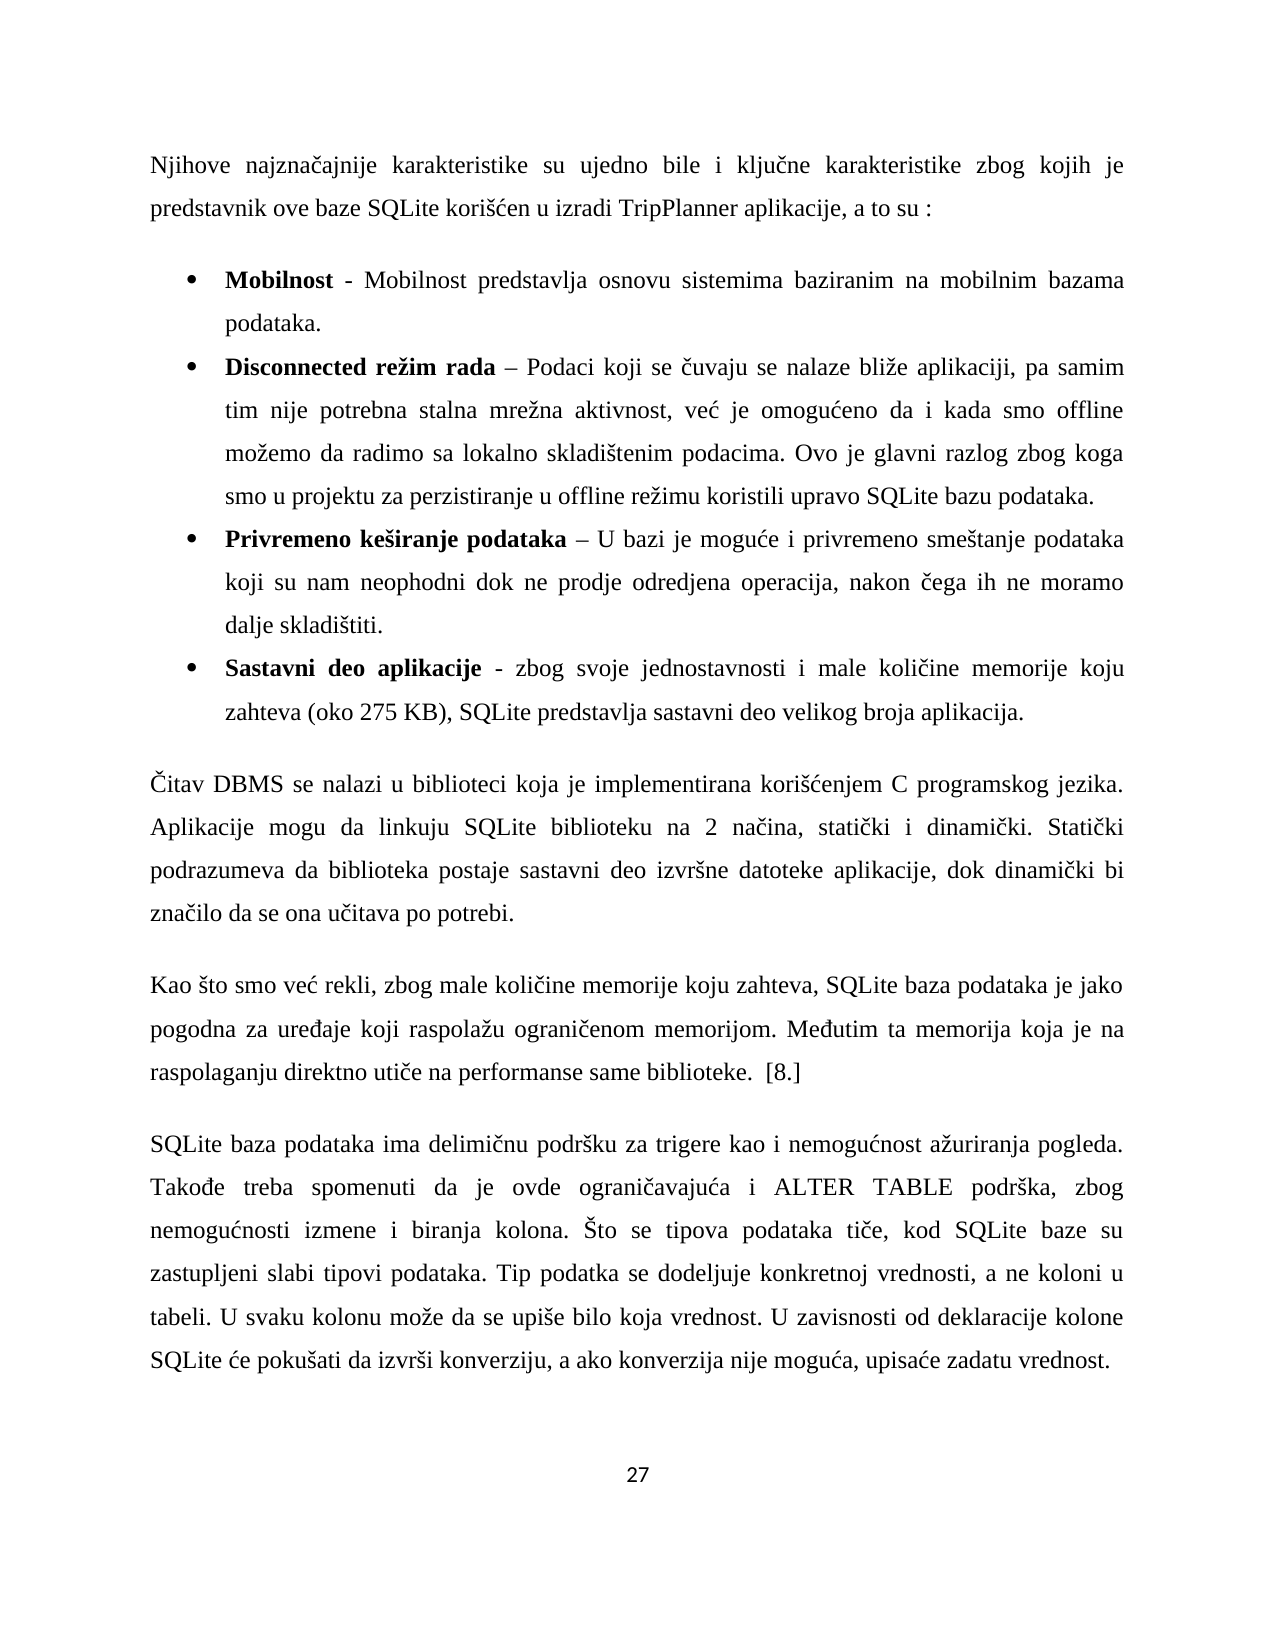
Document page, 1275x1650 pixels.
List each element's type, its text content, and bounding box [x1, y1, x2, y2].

list Privremeno keširanje podataka – U bazi je moguće i privremeno smeštanje podataka koji su nam neophodni dok ne prodje odredjena operacija, nakon čega ih ne moramo dalje skladištiti. [187, 524, 1125, 639]
list Mobilnost - Mobilnost predstavlja osnovu sistemima baziranim na mobilnim bazama podataka. [187, 265, 1125, 337]
text Kao što smo već rekli, zbog male količine memorije koju zahteva, SQLite baza podataka je jako pogodna za uređaje koji raspolažu ograničenom memorijom. Međutim ta memorija koja je na raspolaganju direktno utiče na performanse same biblioteke. [8.] [150, 971, 1125, 1086]
list Disconnected režim rada – Podaci koji se čuvaju se nalaze bliže aplikaciji, pa samim tim nije potrebna stalna mrežna aktivnost, već je omogućeno da i kada smo offline možemo da radimo sa lokalno skladištenim podacima. Ovo je glavni razlog zbog koga smo u projektu za perzistiranje u offline režimu koristili upravo SQLite bazu podataka. [187, 352, 1125, 510]
list Sastavni deo aplikacije - zbog svoje jednostavnosti i male količine memorije koju zahteva (oko 275 KB), SQLite predstavlja sastavni deo velikog broja aplikacija. [187, 653, 1125, 725]
text SQLite baza podataka ima delimičnu podršku za trigere kao i nemogućnost ažuriranja pogleda. Takođe treba spomenuti da je ovde ograničavajuća i ALTER TABLE podrška, zbog nemogućnosti izmene i biranja kolona. Što se tipova podataka tiče, kod SQLite baze su zastupljeni slabi tipovi podataka. Tip podatka se dodeljuje konkretnoj vrednosti, a ne koloni u tabeli. U svaku kolonu može da se upiše bilo koja vrednost. U zavisnosti od deklaracije kolone SQLite će pokušati da izvrši konverziju, a ako konverzija nije moguća, upisaće zadatu vrednost. [150, 1129, 1125, 1373]
text Čitav DBMS se nalazi u biblioteci koja je implementirana korišćenjem C programskog jezika. Aplikacije mogu da linkuju SQLite biblioteku na 2 načina, statički i dinamički. Statički podrazumeva da biblioteka postaje sastavni deo izvršne datoteke aplikacije, dok dinamički bi značilo da se ona učitava po potrebi. [150, 769, 1125, 927]
text Njihove najznačajnije karakteristike su ujedno bile i ključne karakteristike zbog kojih je predstavnik ove baze SQLite korišćen u izradi TripPlanner aplikacije, a to su : [150, 150, 1125, 222]
